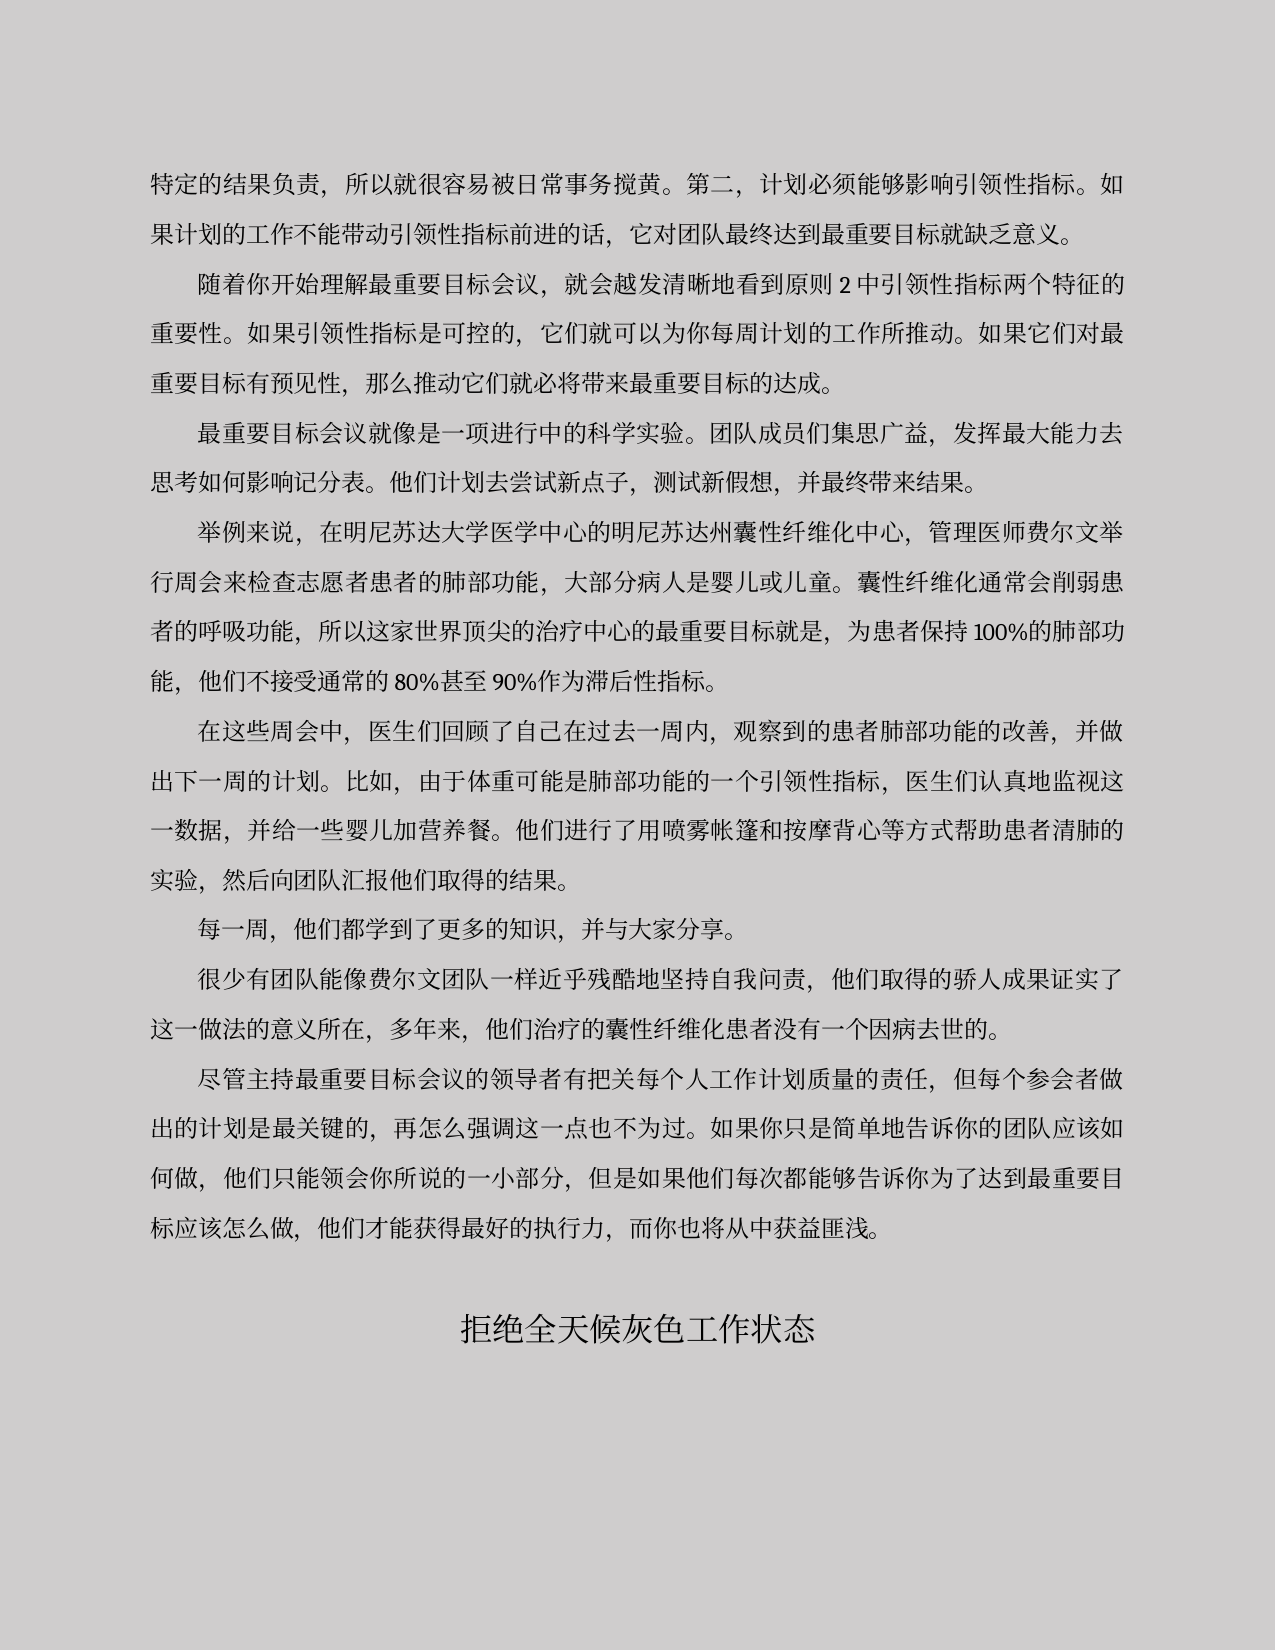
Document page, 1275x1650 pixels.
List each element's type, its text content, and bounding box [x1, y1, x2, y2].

text 举例来说，在明尼苏达大学医学中心的明尼苏达州囊性纤维化中心，管理医师费尔文举行周会来检查志愿者患者的肺部功能，大部分病人是婴儿或儿童。囊性纤维化通常会削弱患者的呼吸功能，所以这家世界顶尖的治疗中心的最重要目标就是，为患者保持100%的肺部功能，他们不接受通常的80%甚至90%作为滞后性指标。 [150, 498, 1125, 697]
text 每一周，他们都学到了更多的知识，并与大家分享。 [150, 895, 1125, 945]
text 尽管主持最重要目标会议的领导者有把关每个人工作计划质量的责任，但每个参会者做出的计划是最关键的，再怎么强调这一点也不为过。如果你只是简单地告诉你的团队应该如何做，他们只能领会你所说的一小部分，但是如果他们每次都能够告诉你为了达到最重要目标应该怎么做，他们才能获得最好的执行力，而你也将从中获益匪浅。 [150, 1044, 1125, 1243]
text 随着你开始理解最重要目标会议，就会越发清晰地看到原则2中引领性指标两个特征的重要性。如果引领性指标是可控的，它们就可以为你每周计划的工作所推动。如果它们对最重要目标有预见性，那么推动它们就必将带来最重要目标的达成。 [150, 249, 1125, 398]
text 拒绝全天候灰色工作状态 [150, 1296, 1125, 1349]
text 最重要目标会议就像是一项进行中的科学实验。团队成员们集思广益，发挥最大能力去思考如何影响记分表。他们计划去尝试新点子，测试新假想，并最终带来结果。 [150, 398, 1125, 498]
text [150, 150, 1125, 249]
text 很少有团队能像费尔文团队一样近乎残酷地坚持自我问责，他们取得的骄人成果证实了这一做法的意义所在，多年来，他们治疗的囊性纤维化患者没有一个因病去世的。 [150, 945, 1125, 1044]
text 在这些周会中，医生们回顾了自己在过去一周内，观察到的患者肺部功能的改善，并做出下一周的计划。比如，由于体重可能是肺部功能的一个引领性指标，医生们认真地监视这一数据，并给一些婴儿加营养餐。他们进行了用喷雾帐篷和按摩背心等方式帮助患者清肺的实验，然后向团队汇报他们取得的结果。 [150, 697, 1125, 895]
